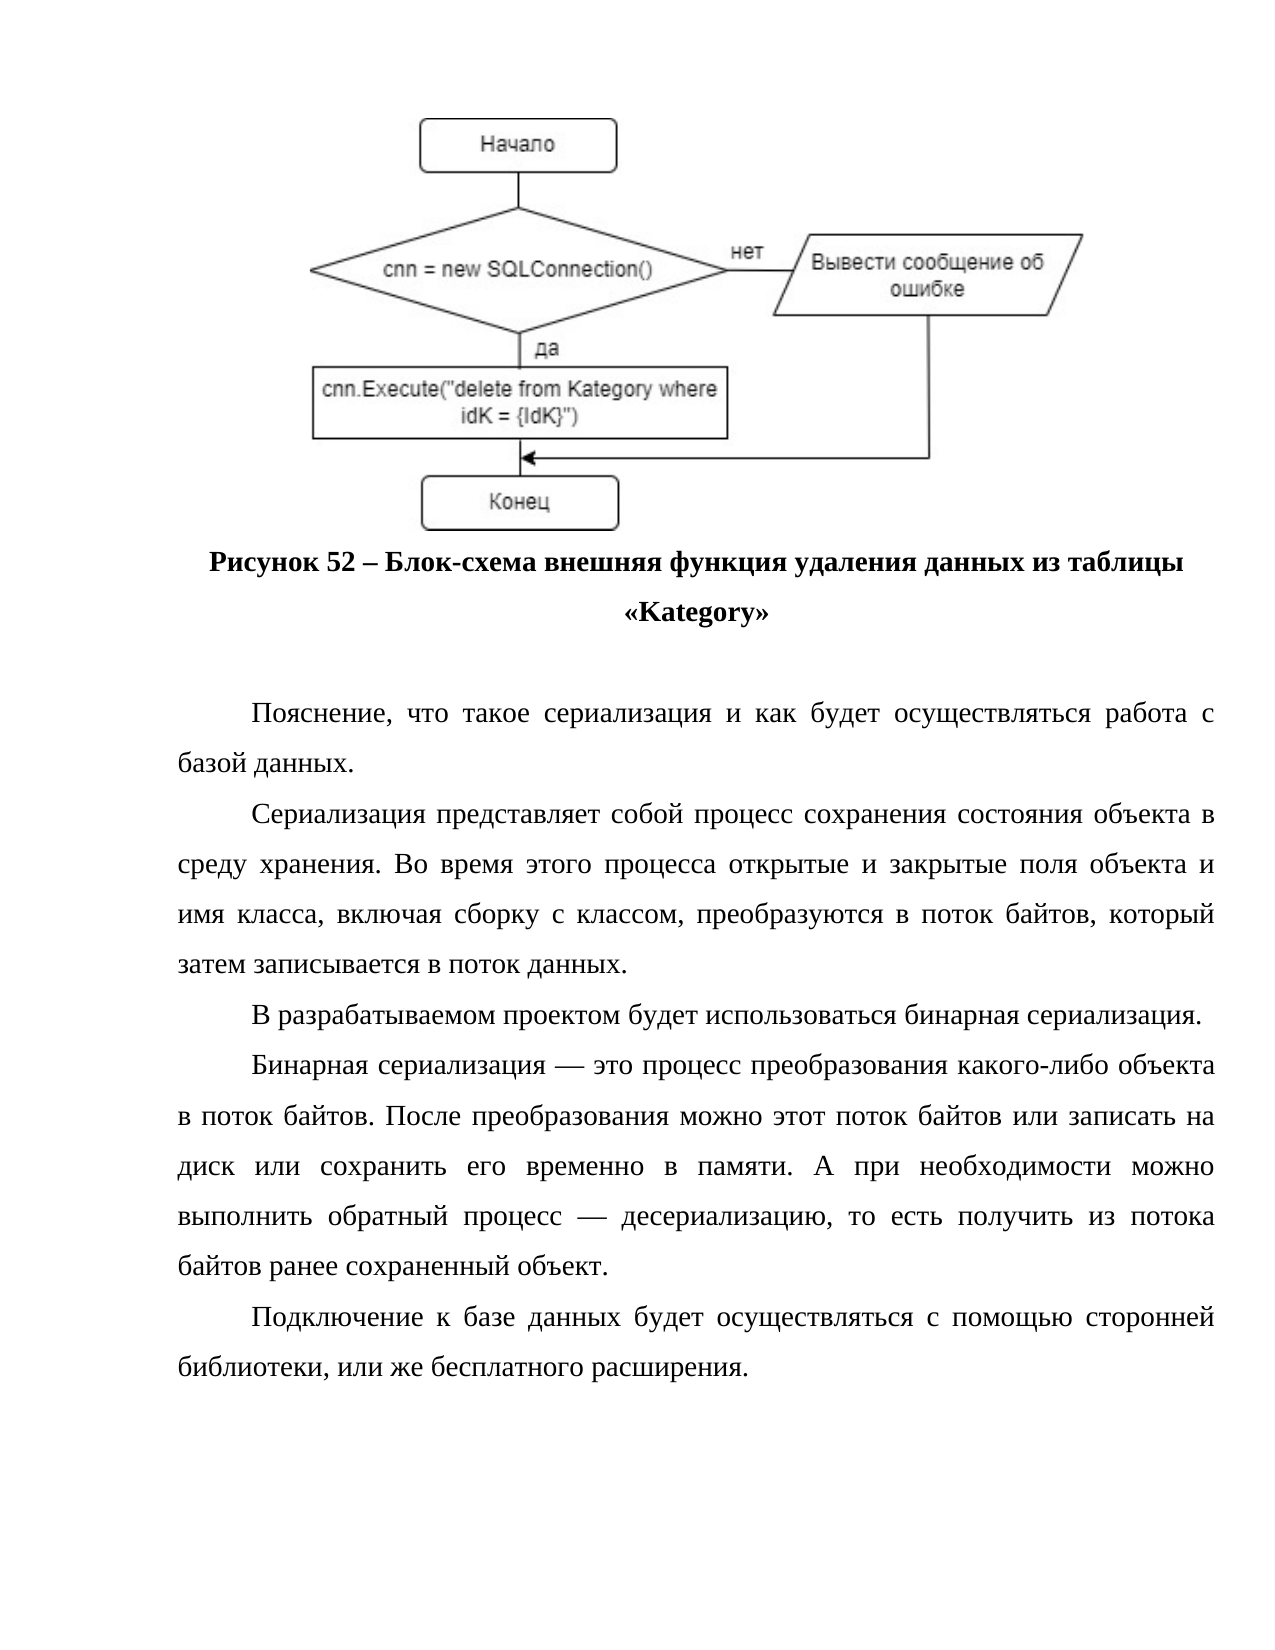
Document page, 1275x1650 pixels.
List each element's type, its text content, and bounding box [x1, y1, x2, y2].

picture [309, 118, 1084, 531]
text В разрабатываемом проектом будет использоваться бинарная сериализация. [177, 997, 1216, 1031]
text Подключение к базе данных будет осуществляться с помощью сторонней библиотеки, или же бесплатного расширения. [177, 1299, 1216, 1383]
text Бинарная сериализация — это процесс преобразования какого-либо объекта в поток байтов. После преобразования можно этот поток байтов или записать на диск или сохранить его временно в памяти. А при необходимости можно выполнить обратный процесс — десериализацию, то есть получить из потока байтов ранее сохраненный объект. [177, 1047, 1216, 1282]
text Сериализация представляет собой процесс сохранения состояния объекта в среду хранения. Во время этого процесса открытые и закрытые поля объекта и имя класса, включая сборку с классом, преобразуются в поток байтов, который затем записывается в поток данных. [177, 796, 1216, 980]
text Рисунок 52 – Блок-схема внешняя функция удаления данных из таблицы «Kategory» [177, 544, 1216, 628]
text Пояснение, что такое сериализация и как будет осуществляться работа с базой данных. [177, 695, 1216, 779]
